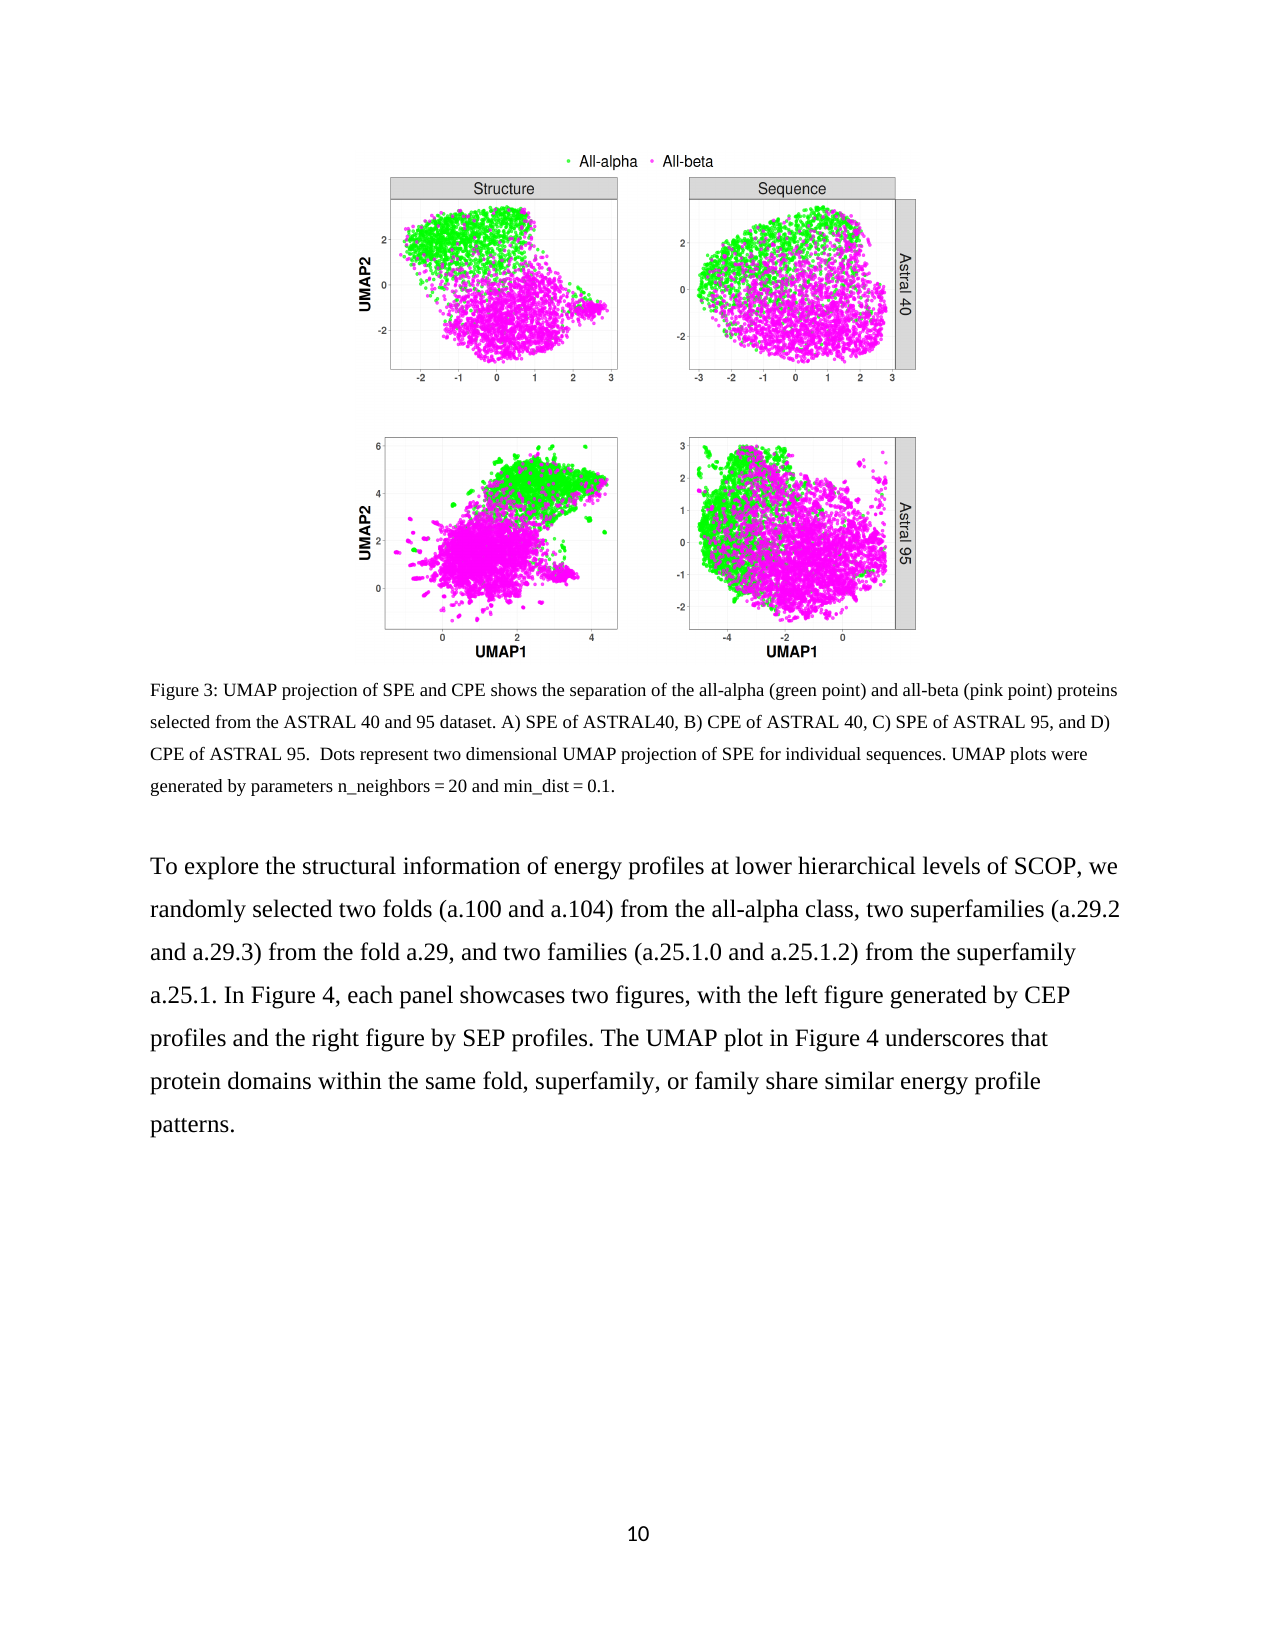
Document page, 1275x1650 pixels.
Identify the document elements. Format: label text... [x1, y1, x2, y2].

text To explore the structural information of energy profiles at lower hierarchical levels of SCOP, we randomly selected two folds (a.100 and a.104) from the all-alpha class, two superfamilies (a.29.2 and a.29.3) from the fold a.29, and two families (a.25.1.0 and a.25.1.2) from the superfamily a.25.1. In Figure 4, each panel showcases two figures, with the left figure generated by CEP profiles and the right figure by SEP profiles. The UMAP plot in Figure 4 underscores that protein domains within the same fold, superfamily, or family share similar energy profile patterns. [150, 851, 1125, 1138]
picture [355, 150, 920, 665]
text Figure 3: UMAP projection of SPE and CPE shows the separation of the all-alpha (green point) and all-beta (pink point) proteins selected from the ASTRAL 40 and 95 dataset. A) SPE of ASTRAL40, B) CPE of ASTRAL 40, C) SPE of ASTRAL 95, and D) CPE of ASTRAL 95. Dots represent two dimensional UMAP projection of SPE for individual sequences. UMAP plots were generated by parameters n_neighbors = 20 and min_dist = 0.1. [150, 678, 1125, 797]
